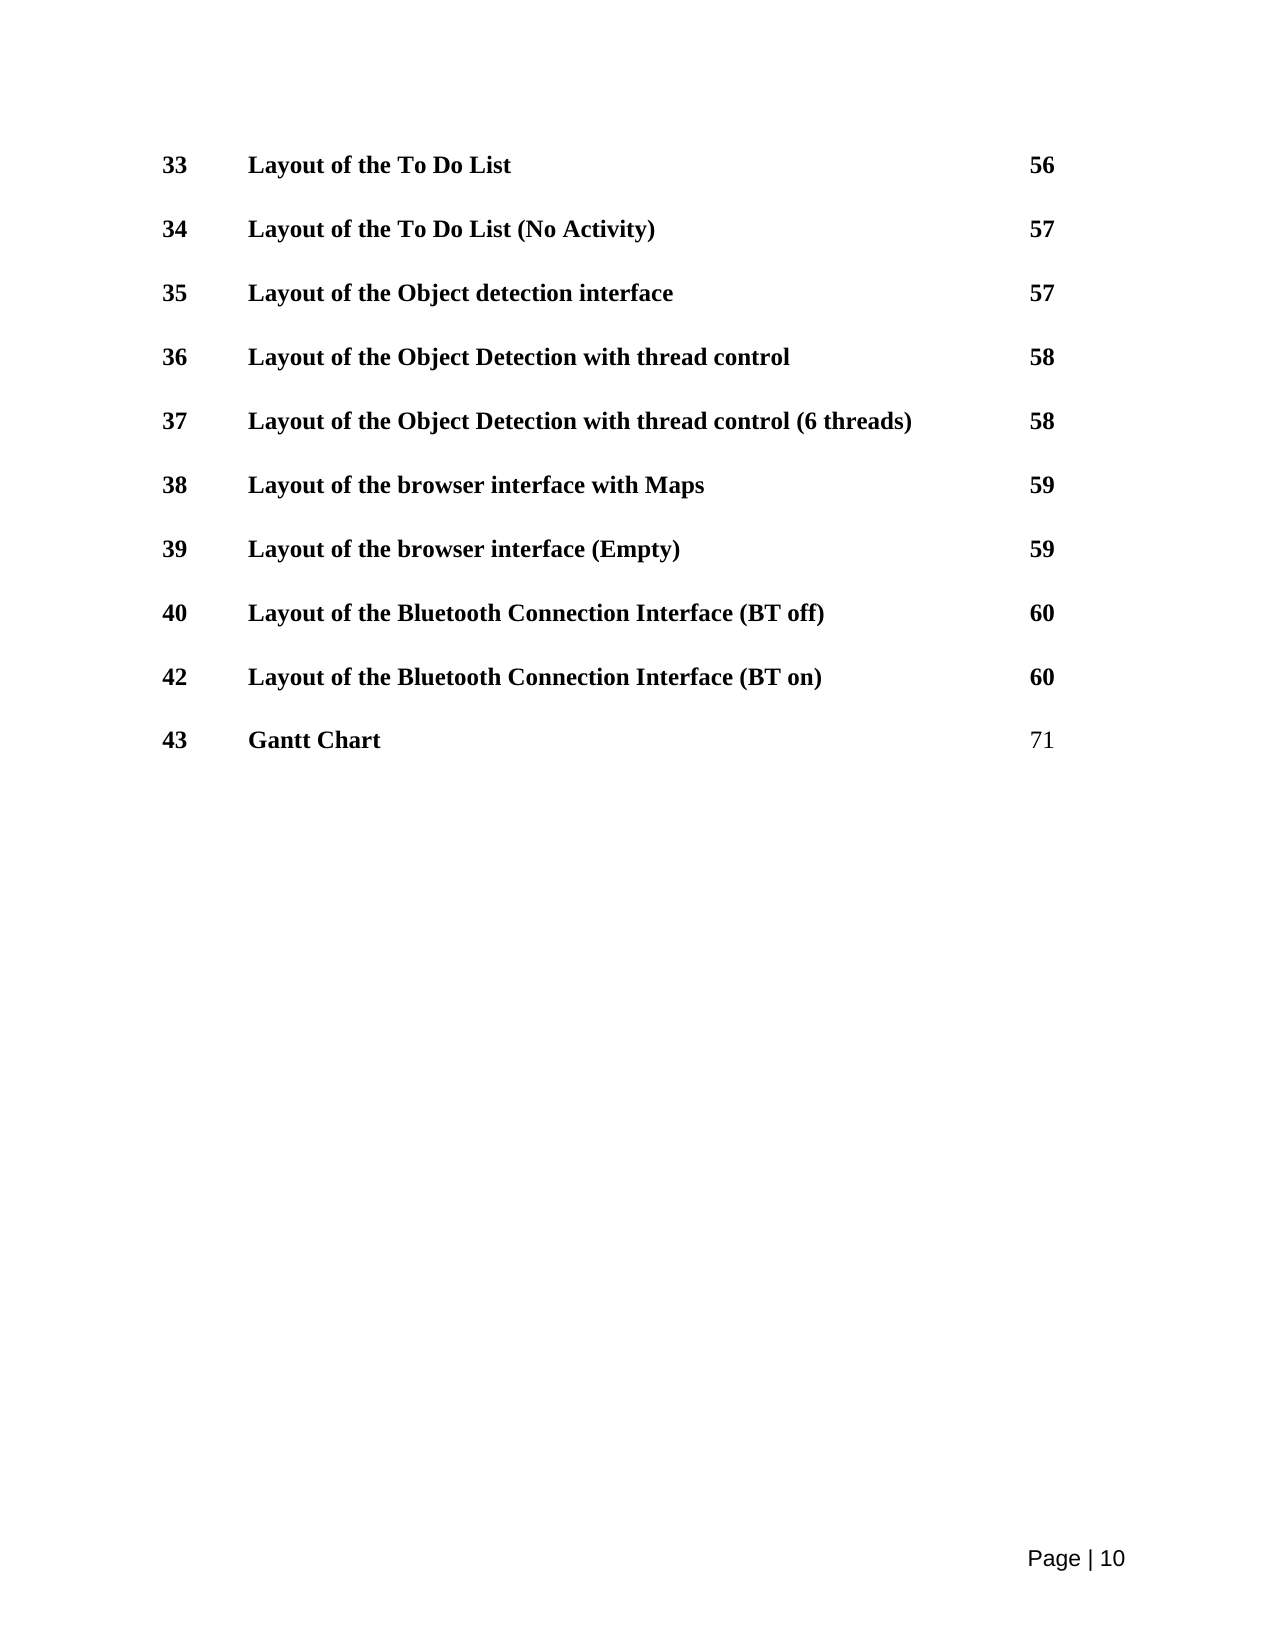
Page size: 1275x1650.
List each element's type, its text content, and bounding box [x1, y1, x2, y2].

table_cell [152, 150, 237, 278]
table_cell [1019, 150, 1125, 278]
table_cell 57 58 58 59 59 60 60 71 [1019, 278, 1125, 833]
table_cell Layout of the Object detection interface Layout of the Object Detection with thread control Layout of the Object Detection with thread control (6 threads) Layout of the browser interface with Maps Layout of the browser interface (Empty) Layout of the Bluetooth Connection Interface (BT off) Layout of the Bluetooth Connection Interface (BT on) Gantt Chart [238, 278, 1019, 833]
table_cell 35 36 37 38 39 40 42 43 [152, 278, 237, 833]
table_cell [238, 150, 1019, 278]
